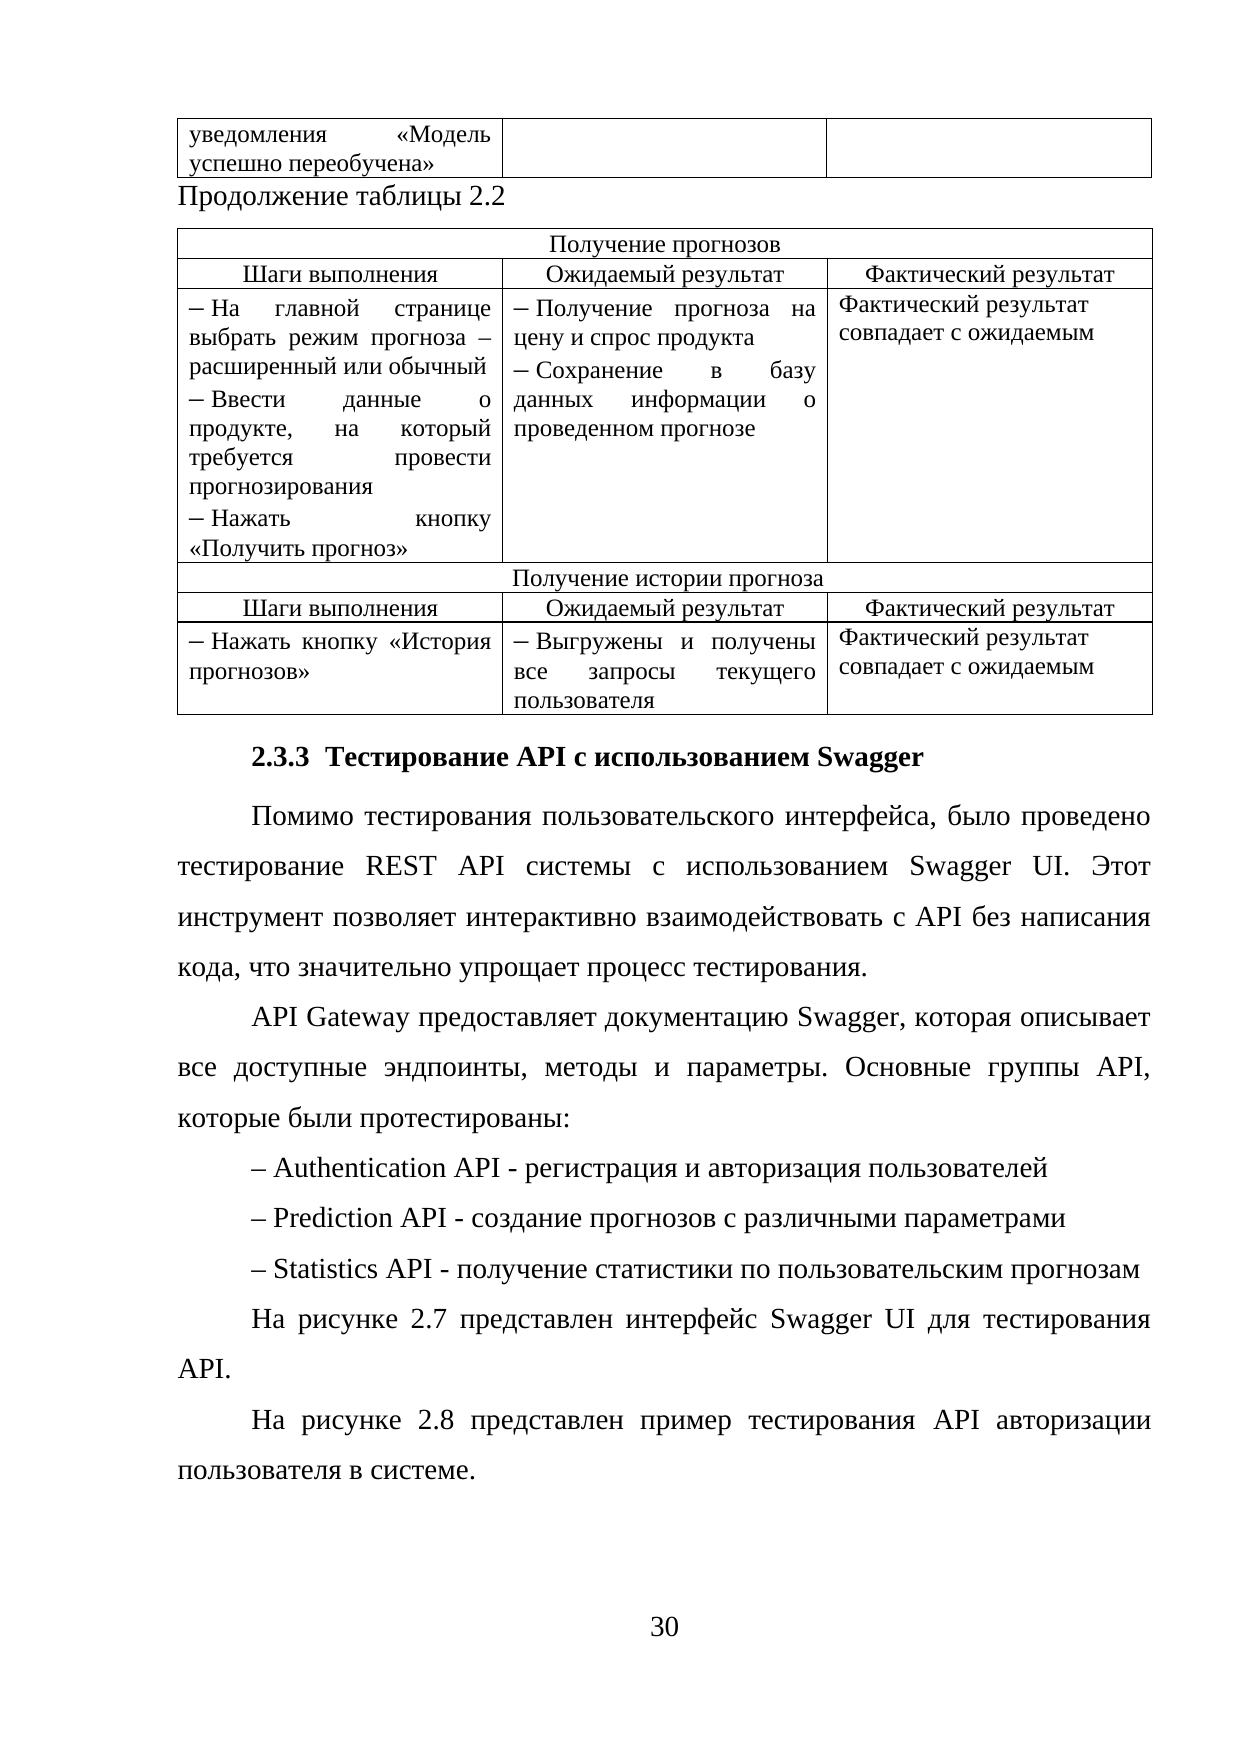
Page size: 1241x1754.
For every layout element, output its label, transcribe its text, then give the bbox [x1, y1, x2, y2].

text На рисунке 2.7 представлен интерфейс Swagger UI для тестирования API. [177, 1301, 1152, 1385]
table_cell Фактический результат совпадает с ожидаемым [828, 623, 1152, 713]
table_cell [827, 119, 1151, 177]
table_cell Ожидаемый результат [503, 259, 827, 288]
text Authentication API - регистрация и авторизация пользователей [177, 1150, 1152, 1184]
table_cell Выгружены и получены все запросы текущего пользователя [503, 623, 827, 713]
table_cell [178, 119, 502, 177]
text Помимо тестирования пользовательского интерфейса, было проведено тестирование REST API системы с использованием Swagger UI. Этот инструмент позволяет интерактивно взаимодействовать с API без написания кода, что значительно упрощает процесс тестирования. [177, 798, 1152, 982]
text Продолжение таблицы 2.2 [177, 178, 1152, 211]
text Тестирование API с использованием Swagger [177, 739, 1152, 773]
table_cell На главной странице выбрать режим прогноза – расширенный или обычный Ввести данные о продукте, на который требуется провести прогнозирования Нажать кнопку «Получить прогноз» [178, 289, 502, 562]
table_cell Фактический результат [828, 259, 1152, 288]
text Prediction API - создание прогнозов с различными параметрами [177, 1201, 1152, 1234]
table_cell Фактический результат [828, 593, 1152, 621]
table_cell Получение истории прогноза [178, 563, 1152, 592]
text Statistics API - получение статистики по пользовательским прогнозам [177, 1251, 1152, 1284]
table_cell Шаги выполнения [178, 259, 502, 288]
table_cell Фактический результат совпадает с ожидаемым [828, 289, 1152, 562]
text API Gateway предоставляет документацию Swagger, которая описывает все доступные эндпоинты, методы и параметры. Основные группы API, которые были протестированы: [177, 999, 1152, 1133]
text На рисунке 2.8 представлен пример тестирования API авторизации пользователя в системе. [177, 1402, 1152, 1486]
table_cell Ожидаемый результат [503, 593, 827, 621]
table_cell Нажать кнопку «История прогнозов» [178, 623, 502, 713]
table_cell Получение прогноза на цену и спрос продукта Сохранение в базу данных информации о проведенном прогнозе [503, 289, 827, 562]
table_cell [503, 119, 826, 177]
table_cell Шаги выполнения [178, 593, 502, 621]
table_header Получение прогнозов [178, 229, 1152, 258]
